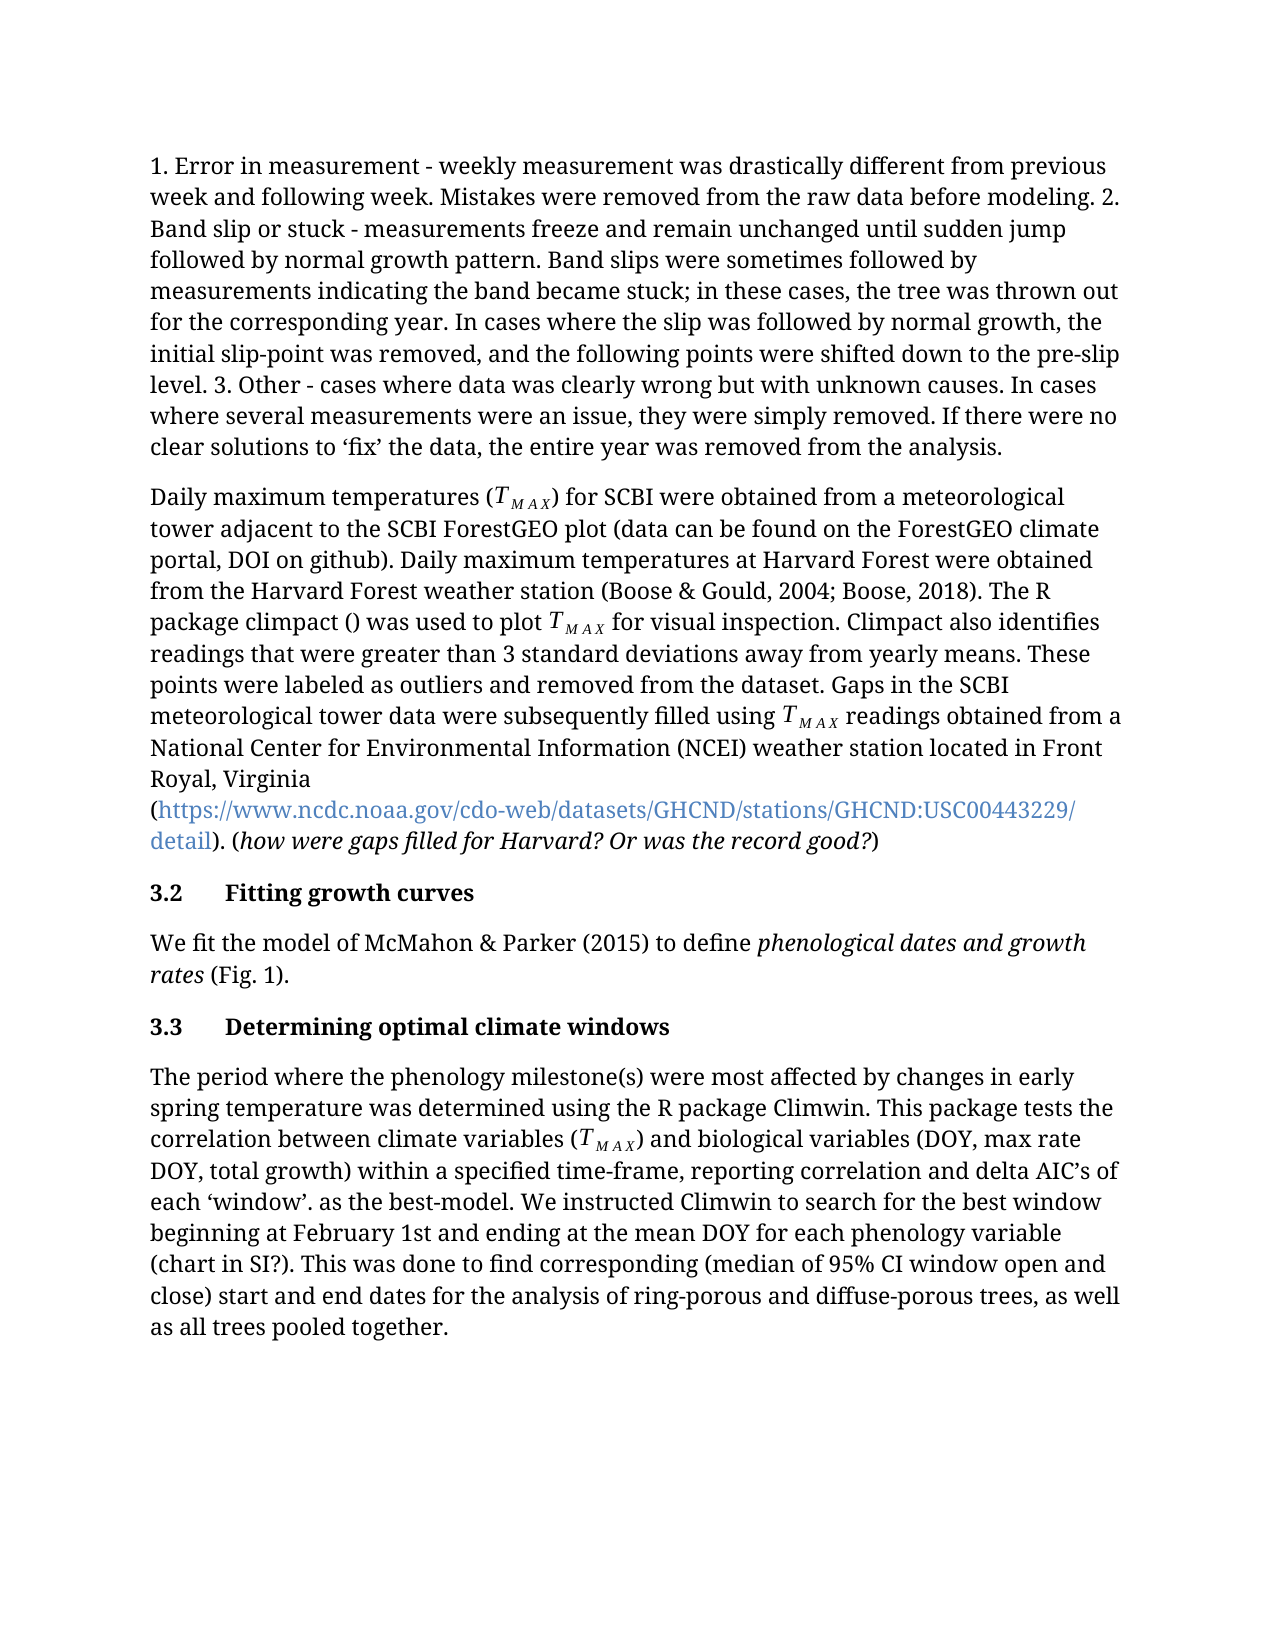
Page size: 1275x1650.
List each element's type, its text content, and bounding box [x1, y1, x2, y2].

subtitle 3.3 Determining optimal climate windows [150, 1011, 1125, 1042]
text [150, 150, 1125, 462]
subtitle 3.2 Fitting growth curves [150, 877, 1125, 909]
text We fit the model of McMahon & Parker (2015) to define phenological dates and growth rates (Fig. 1). [150, 927, 1125, 990]
text The period where the phenology milestone(s) were most affected by changes in early spring temperature was determined using the R package Climwin. This package tests the correlation between climate variables () and biological variables (DOY, max rate DOY, total growth) within a specified time-frame, reporting correlation and delta AIC’s of each ‘window’. as the best-model. We instructed Climwin to search for the best window beginning at February 1st and ending at the mean DOY for each phenology variable (chart in SI?). This was done to find corresponding (median of 95% CI window open and close) start and end dates for the analysis of ring-porous and diffuse-porous trees, as well as all trees pooled together. [150, 1061, 1125, 1342]
text Daily maximum temperatures () for SCBI were obtained from a meteorological tower adjacent to the SCBI ForestGEO plot (data can be found on the ForestGEO climate portal, DOI on github). Daily maximum temperatures at Harvard Forest were obtained from the Harvard Forest weather station (Boose & Gould, 2004; Boose, 2018). The R package climpact () was used to plot for visual inspection. Climpact also identifies readings that were greater than 3 standard deviations away from yearly means. These points were labeled as outliers and removed from the dataset. Gaps in the SCBI meteorological tower data were subsequently filled using readings obtained from a National Center for Environmental Information (NCEI) weather station located in Front Royal, Virginia (https://www.ncdc.noaa.gov/cdo-web/datasets/GHCND/stations/GHCND:USC00443229/detail). (how were gaps filled for Harvard? Or was the record good?) [150, 481, 1125, 857]
